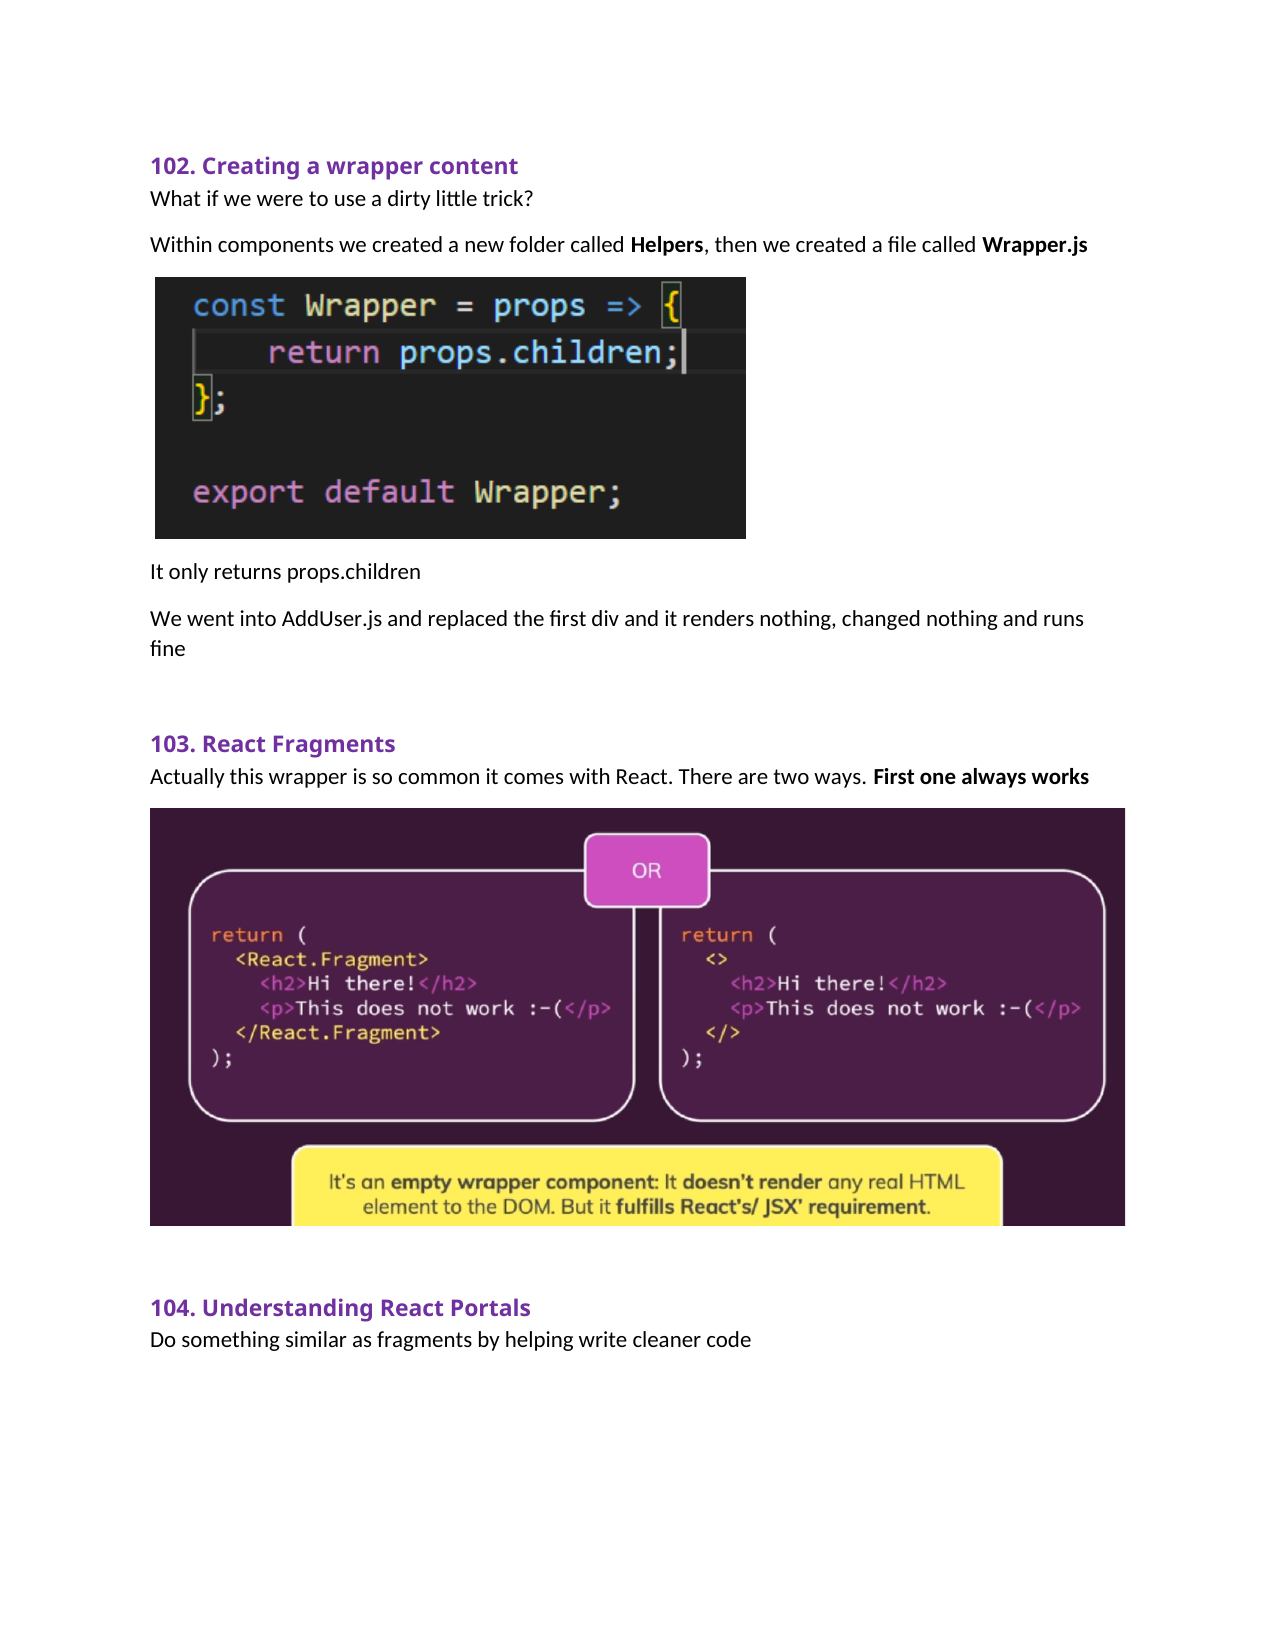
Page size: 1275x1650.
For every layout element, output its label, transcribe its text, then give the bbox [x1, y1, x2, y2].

subtitle 102. Creating a wrapper content [150, 150, 1125, 181]
text Actually this wrapper is so common it comes with React. There are two ways. First one always works [150, 762, 1125, 790]
subtitle 104. Understanding React Portals [150, 1292, 1125, 1323]
text Within components we created a new folder called Helpers, then we created a file called Wrapper.js [150, 231, 1125, 259]
text What if we were to use a dirty little trick? [150, 184, 1125, 212]
subtitle 103. React Fragments [150, 728, 1125, 759]
picture [150, 808, 1125, 1226]
text It only returns props.children [150, 557, 1125, 585]
text Do something similar as fragments by helping write cleaner code [150, 1325, 1125, 1353]
picture [155, 277, 746, 539]
text We went into AddUser.js and replaced the first div and it renders nothing, changed nothing and runs fine [150, 604, 1125, 662]
